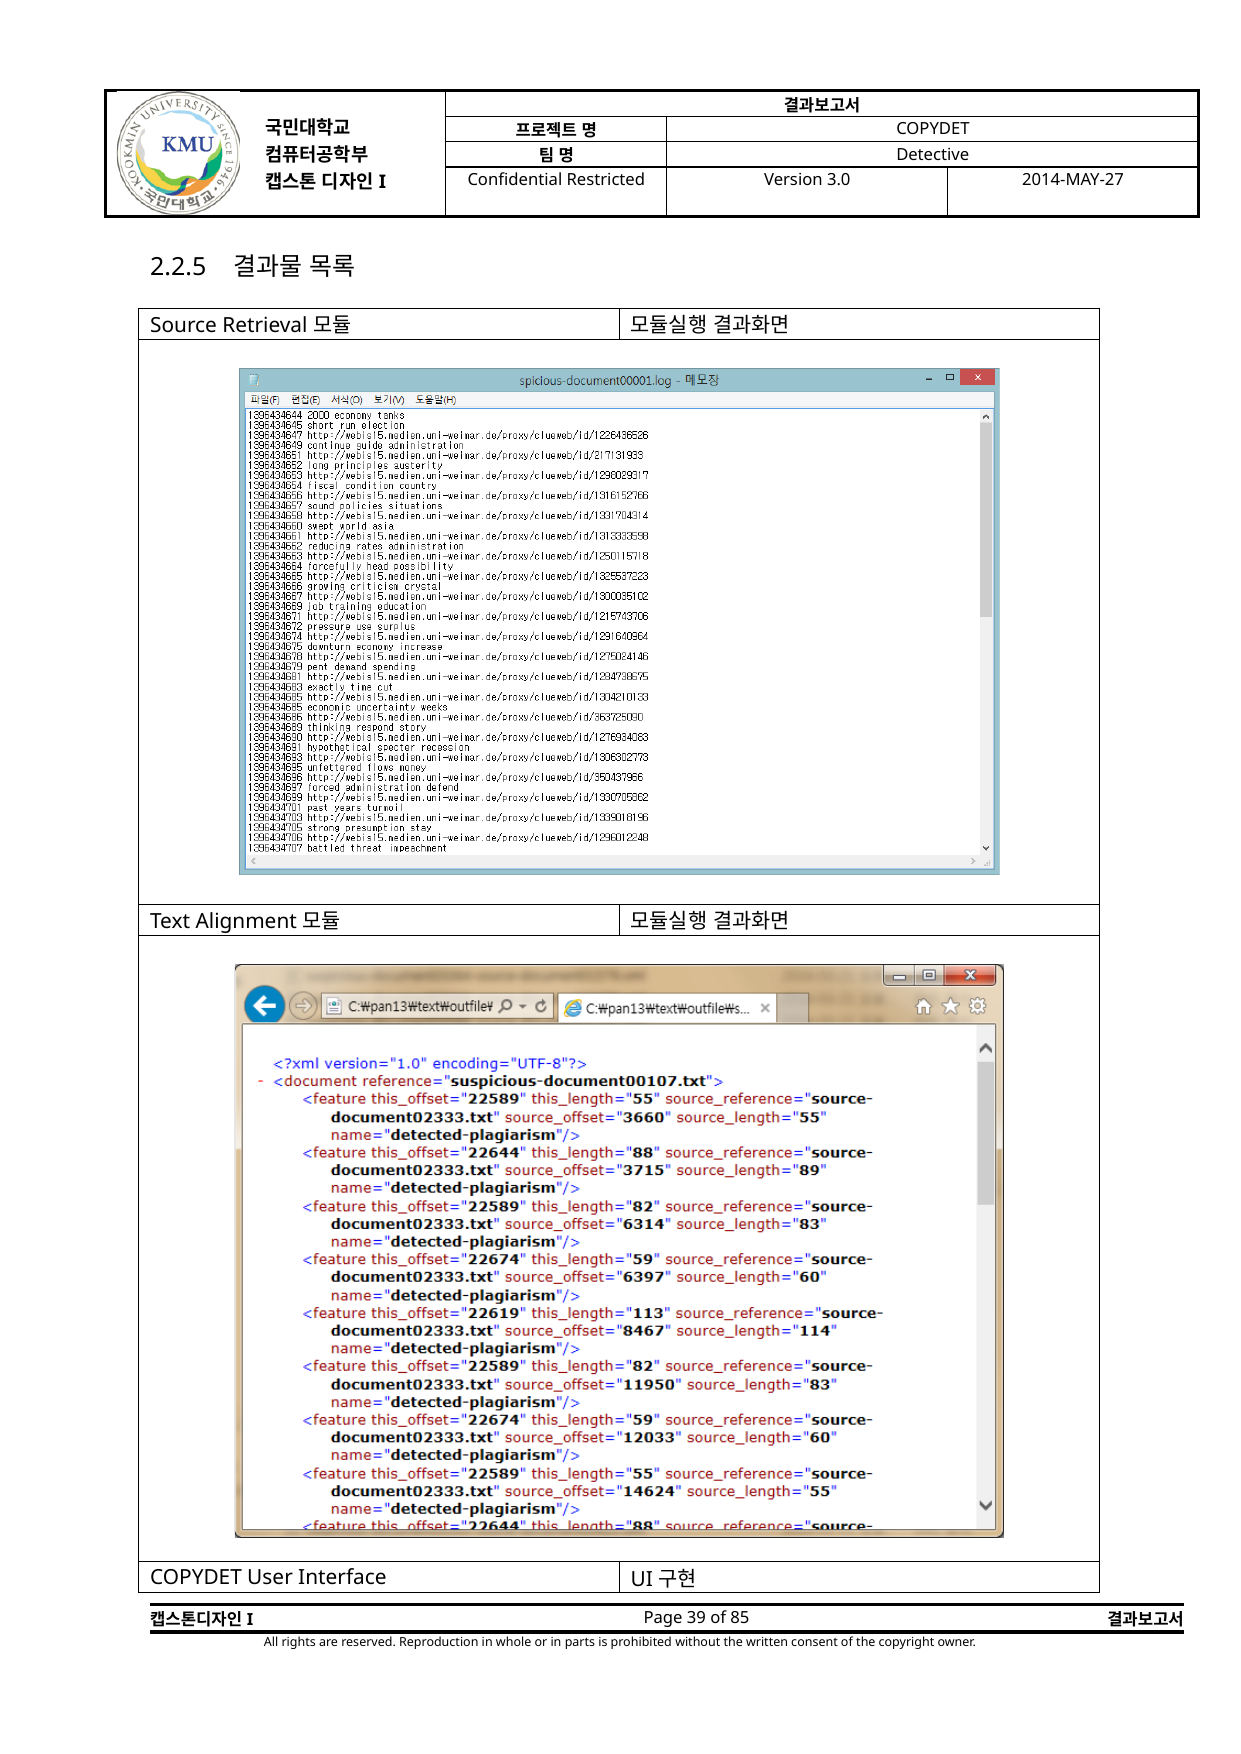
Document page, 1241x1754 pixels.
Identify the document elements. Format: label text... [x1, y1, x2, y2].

picture [116, 91, 240, 215]
table_cell [139, 340, 1099, 903]
table_cell COPYDET User Interface [139, 1562, 619, 1592]
table_header Source Retrieval 모듈 [139, 309, 619, 339]
table_header 모듈실행 결과화면 [620, 309, 1099, 339]
table_cell UI 구현 [620, 1562, 1099, 1592]
table_cell Text Alignment 모듈 [139, 905, 619, 935]
picture [238, 368, 1000, 875]
table_cell [139, 936, 1099, 1561]
picture [234, 964, 1004, 1538]
subtitle 결과물 목록 [150, 246, 1090, 283]
table_cell 모듈실행 결과화면 [620, 905, 1099, 935]
